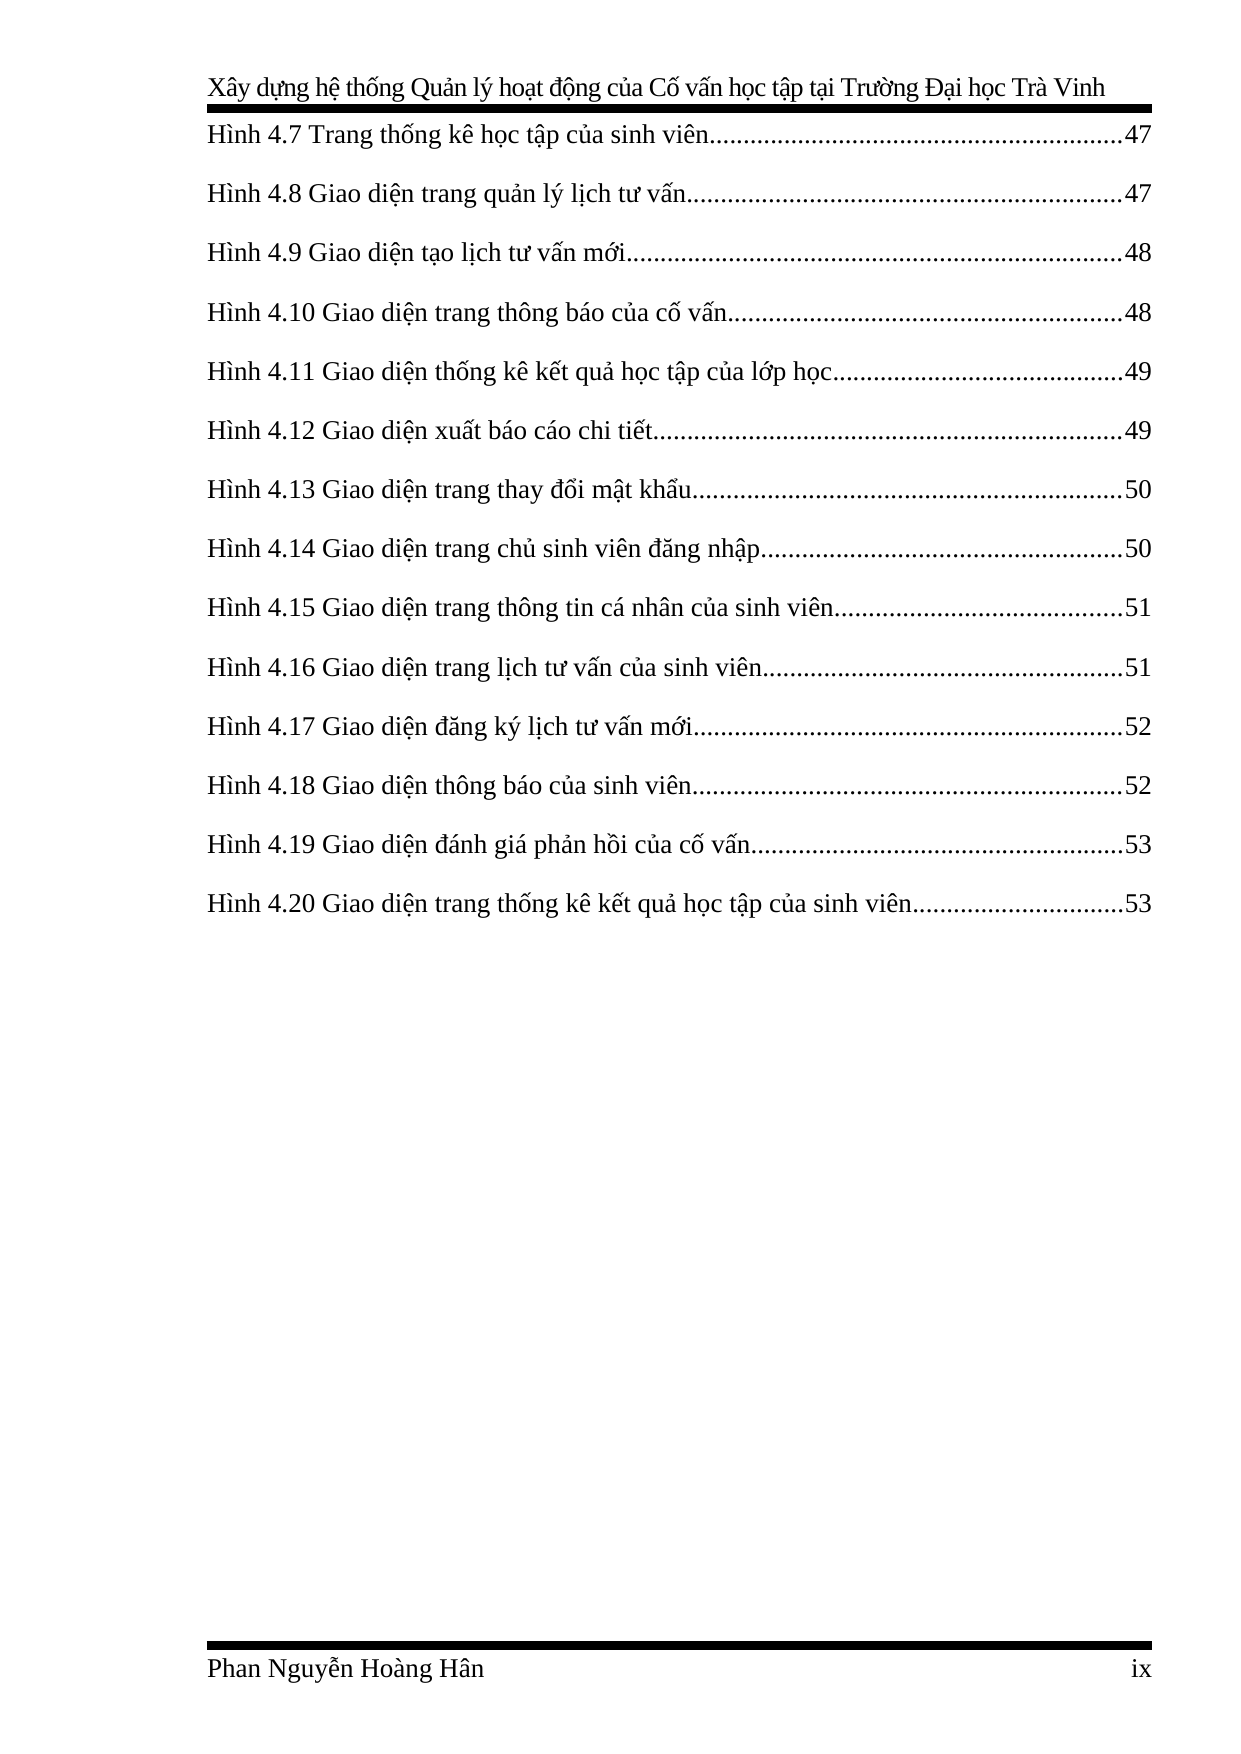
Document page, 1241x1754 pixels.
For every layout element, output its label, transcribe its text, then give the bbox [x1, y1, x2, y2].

text Hình 4.7 Trang thống kê học tập của sinh viên 47 [207, 118, 1152, 149]
text Hình 4.18 Giao diện thông báo của sinh viên 52 [207, 769, 1152, 800]
text Hình 4.15 Giao diện trang thông tin cá nhân của sinh viên 51 [207, 591, 1152, 623]
text Hình 4.8 Giao diện trang quản lý lịch tư vấn 47 [207, 177, 1152, 208]
text Hình 4.12 Giao diện xuất báo cáo chi tiết 49 [207, 414, 1152, 445]
text Hình 4.19 Giao diện đánh giá phản hồi của cố vấn 53 [207, 828, 1152, 859]
text Hình 4.10 Giao diện trang thông báo của cố vấn 48 [207, 296, 1152, 327]
text Hình 4.14 Giao diện trang chủ sinh viên đăng nhập 50 [207, 532, 1152, 563]
text Hình 4.20 Giao diện trang thống kê kết quả học tập của sinh viên 53 [207, 887, 1152, 918]
text Hình 4.13 Giao diện trang thay đổi mật khẩu 50 [207, 473, 1152, 504]
text Hình 4.17 Giao diện đăng ký lịch tư vấn mới 52 [207, 710, 1152, 741]
text Hình 4.16 Giao diện trang lịch tư vấn của sinh viên 51 [207, 651, 1152, 682]
text Hình 4.9 Giao diện tạo lịch tư vấn mới 48 [207, 236, 1152, 268]
text Hình 4.11 Giao diện thống kê kết quả học tập của lớp học 49 [207, 355, 1152, 386]
